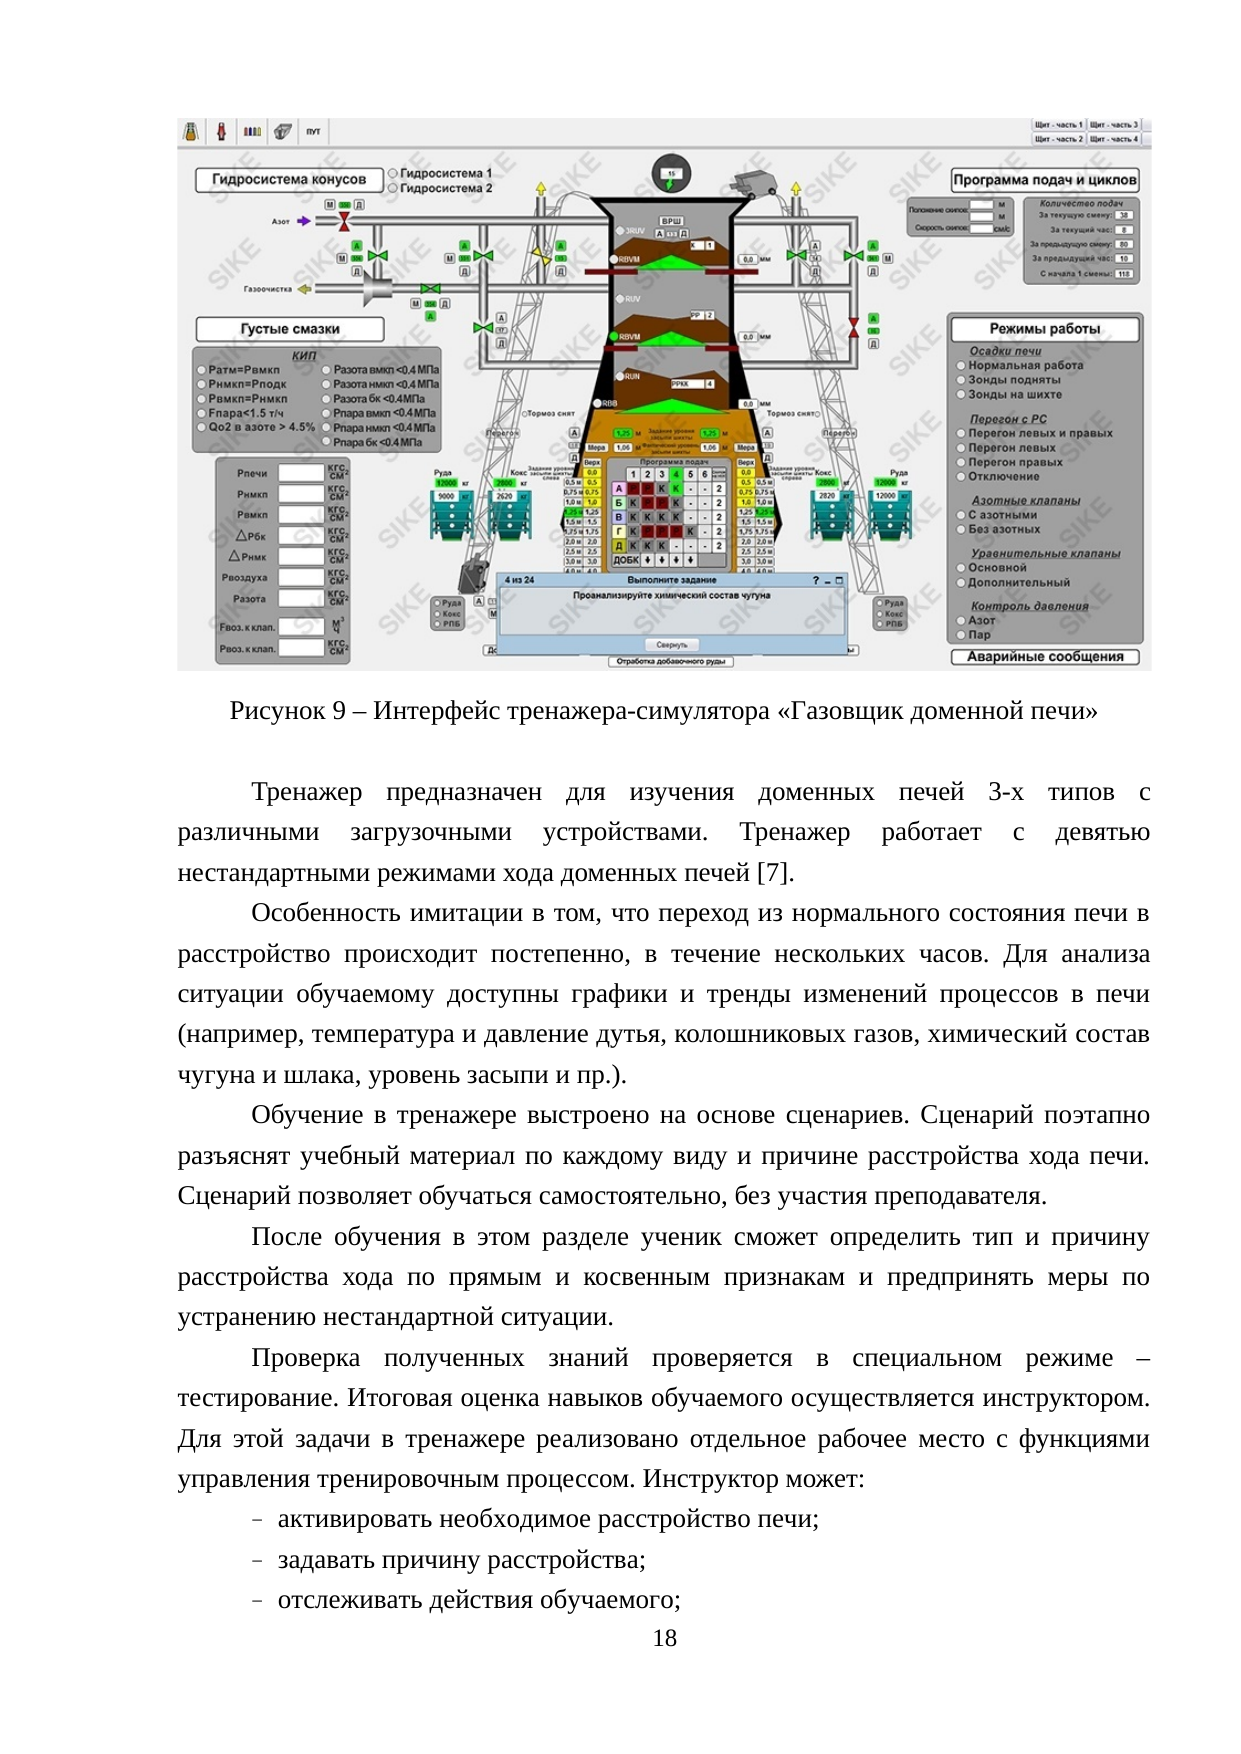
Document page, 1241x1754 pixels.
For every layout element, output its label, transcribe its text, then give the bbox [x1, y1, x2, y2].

picture [177, 118, 1152, 671]
list отслеживать действия обучаемого; [177, 1583, 1152, 1614]
list активировать необходимое расстройство печи; [177, 1503, 1152, 1534]
text Обучение в тренажере выстроено на основе сценариев. Сценарий поэтапно разъяснят учебный материал по каждому виду и причине расстройства хода печи. Сценарий позволяет обучаться самостоятельно, без участия преподавателя. [177, 1098, 1152, 1210]
text Проверка полученных знаний проверяется в специальном режиме – тестирование. Итоговая оценка навыков обучаемого осуществляется инструктором. Для этой задачи в тренажере реализовано отдельное рабочее место с функциями управления тренировочным процессом. Инструктор может: [177, 1341, 1152, 1493]
text Рисунок 9 – Интерфейс тренажера-симулятора «Газовщик доменной печи» [177, 694, 1152, 725]
list задавать причину расстройства; [177, 1543, 1152, 1574]
text Тренажер предназначен для изучения доменных печей 3-х типов с различными загрузочными устройствами. Тренажер работает с девятью нестандартными режимами хода доменных печей [7]. [177, 775, 1152, 887]
text После обучения в этом разделе ученик сможет определить тип и причину расстройства хода по прямым и косвенным признакам и предпринять меры по устранению нестандартной ситуации. [177, 1220, 1152, 1332]
text Особенность имитации в том, что переход из нормального состояния печи в расстройство происходит постепенно, в течение нескольких часов. Для анализа ситуации обучаемому доступны графики и тренды изменений процессов в печи (например, температура и давление дутья, колошниковых газов, химический состав чугуна и шлака, уровень засыпи и пр.). [177, 896, 1152, 1089]
